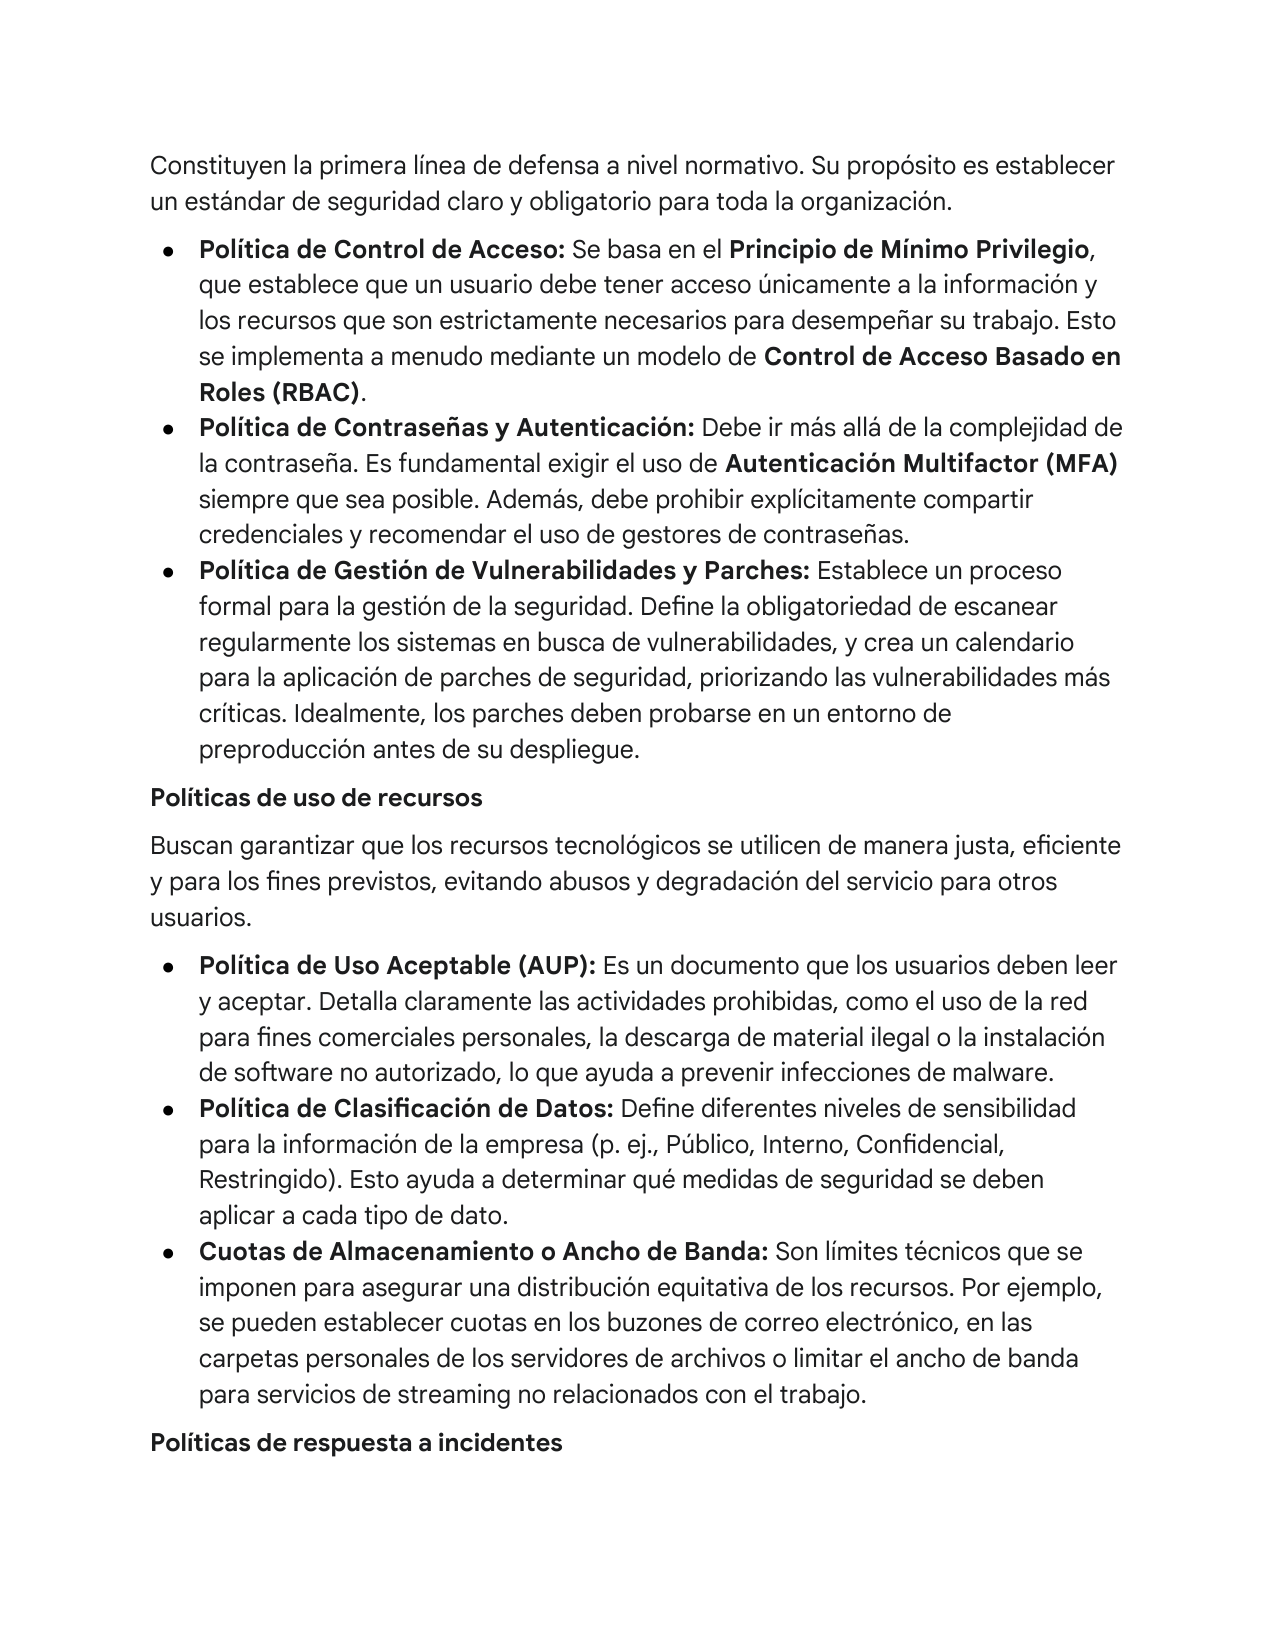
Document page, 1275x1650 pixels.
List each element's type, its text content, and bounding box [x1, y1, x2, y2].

list Política de Control de Acceso: Se basa en el Principio de Mínimo Privilegio, que establece que un usuario debe tener acceso únicamente a la información y los recursos que son estrictamente necesarios para desempeñar su trabajo. Esto se implementa a menudo mediante un modelo de Control de Acceso Basado en Roles (RBAC). [161, 234, 1125, 408]
subtitle Políticas de respuesta a incidentes [150, 1427, 1125, 1459]
list Política de Clasificación de Datos: Define diferentes niveles de sensibilidad para la información de la empresa (p. ej., Público, Interno, Confidencial, Restringido). Esto ayuda a determinar qué medidas de seguridad se deben aplicar a cada tipo de dato. [161, 1093, 1125, 1232]
list Cuotas de Almacenamiento o Ancho de Banda: Son límites técnicos que se imponen para asegurar una distribución equitativa de los recursos. Por ejemplo, se pueden establecer cuotas en los buzones de correo electrónico, en las carpetas personales de los servidores de archivos o limitar el ancho de banda para servicios de streaming no relacionados con el trabajo. [161, 1236, 1125, 1410]
text Constituyen la primera línea de defensa a nivel normativo. Su propósito es establecer un estándar de seguridad claro y obligatorio para toda la organización. [150, 150, 1125, 217]
list Política de Contraseñas y Autenticación: Debe ir más allá de la complejidad de la contraseña. Es fundamental exigir el uso de Autenticación Multifactor (MFA) siempre que sea posible. Además, debe prohibir explícitamente compartir credenciales y recomendar el uso de gestores de contraseñas. [161, 413, 1125, 551]
list Política de Uso Aceptable (AUP): Es un documento que los usuarios deben leer y aceptar. Detalla claramente las actividades prohibidas, como el uso de la red para fines comerciales personales, la descarga de material ilegal o la instalación de software no autorizado, lo que ayuda a prevenir infecciones de malware. [161, 950, 1125, 1089]
subtitle Políticas de uso de recursos [150, 782, 1125, 814]
text Buscan garantizar que los recursos tecnológicos se utilicen de manera justa, eficiente y para los fines previstos, evitando abusos y degradación del servicio para otros usuarios. [150, 831, 1125, 933]
list Política de Gestión de Vulnerabilidades y Parches: Establece un proceso formal para la gestión de la seguridad. Define la obligatoriedad de escanear regularmente los sistemas en busca de vulnerabilidades, y crea un calendario para la aplicación de parches de seguridad, priorizando las vulnerabilidades más críticas. Idealmente, los parches deben probarse en un entorno de preproducción antes de su despliegue. [161, 556, 1125, 766]
